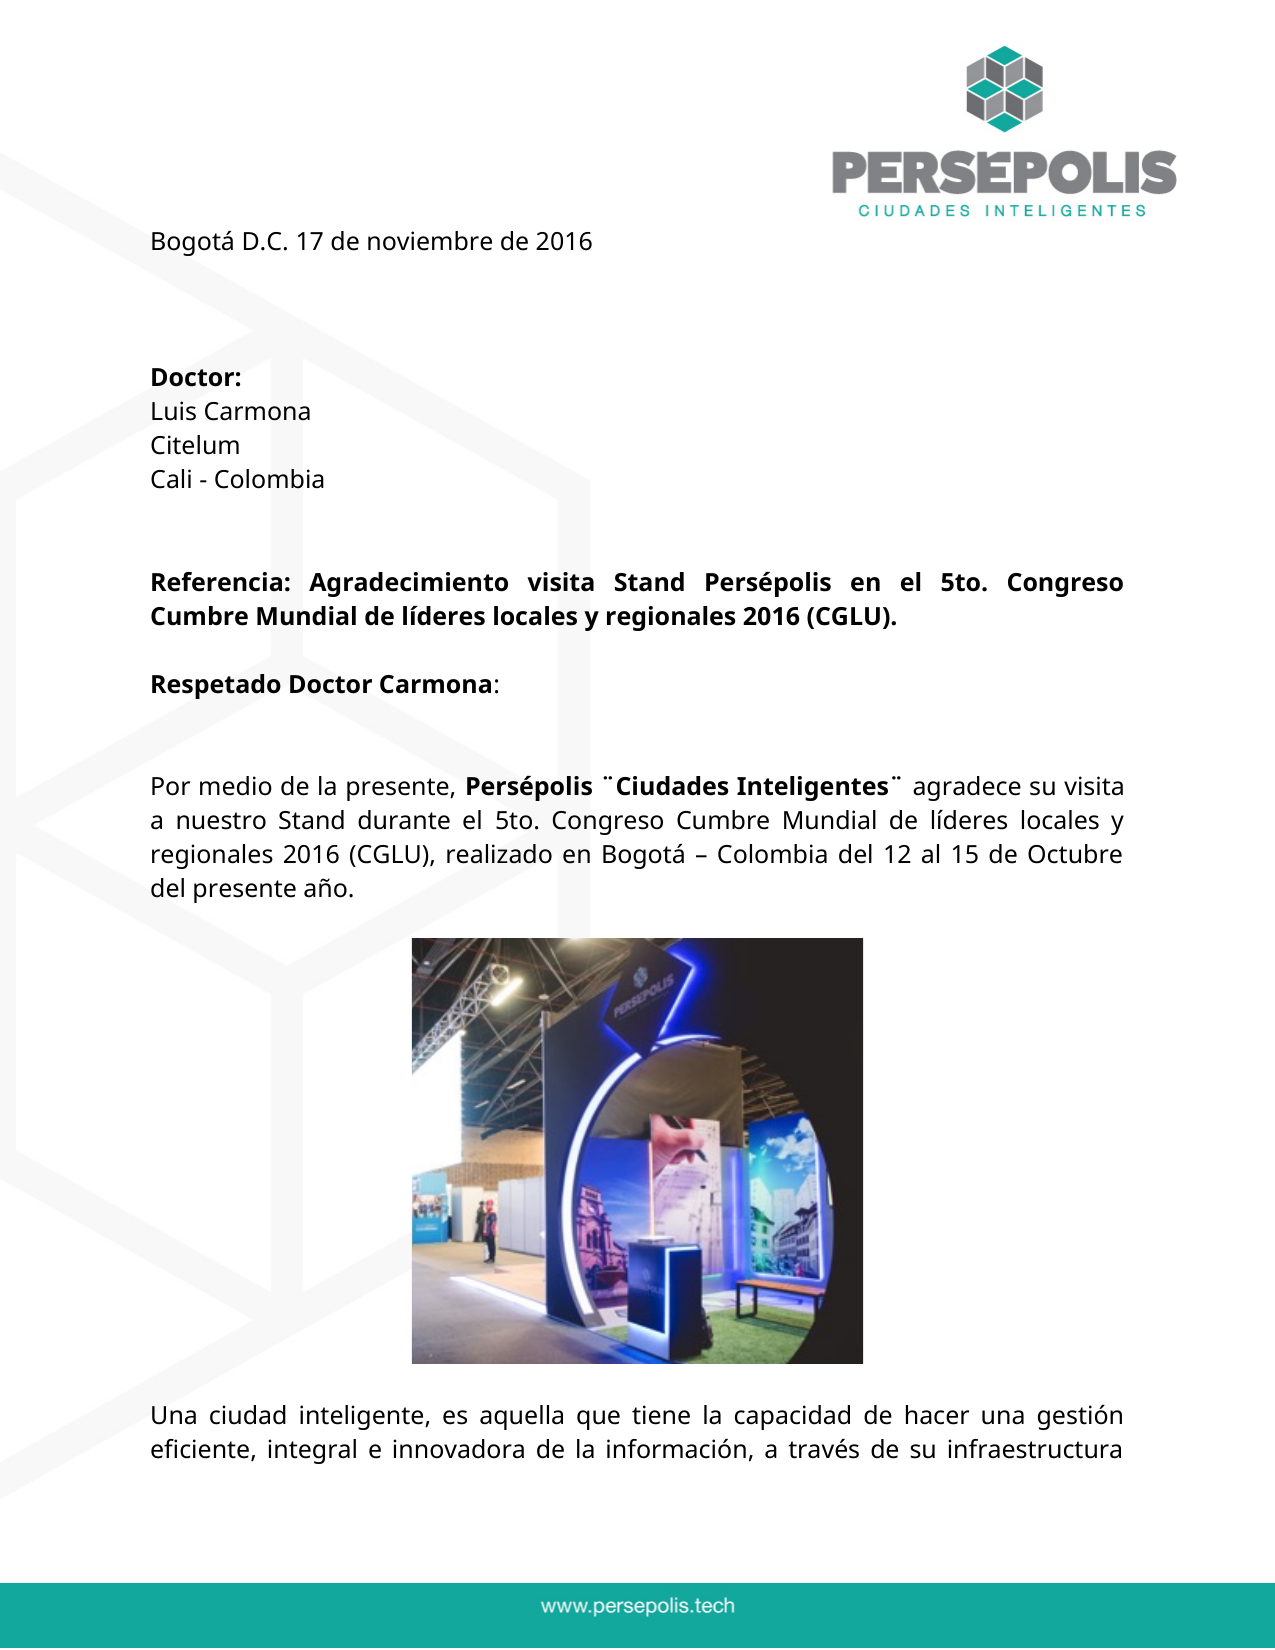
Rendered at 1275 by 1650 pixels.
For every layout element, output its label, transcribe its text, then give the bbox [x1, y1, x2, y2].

text Luis Carmona [150, 394, 1125, 428]
text Citelum [150, 428, 1125, 462]
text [150, 1398, 1125, 1466]
picture [0, 0, 1275, 1648]
text Por medio de la presente, Persépolis ¨Ciudades Inteligentes¨ agradece su visita a nuestro Stand durante el 5to. Congreso Cumbre Mundial de líderes locales y regionales 2016 (CGLU), realizado en Bogotá – Colombia del 12 al 15 de Octubre del presente año. [150, 769, 1125, 905]
text Doctor: [150, 360, 1125, 394]
text Bogotá D.C. 17 de noviembre de 2016 [150, 224, 1125, 258]
text Cali - Colombia [150, 462, 1125, 496]
text Referencia: Agradecimiento visita Stand Persépolis en el 5to. Congreso Cumbre Mundial de líderes locales y regionales 2016 (CGLU). [150, 564, 1125, 632]
text Respetado Doctor Carmona: [150, 666, 1125, 701]
